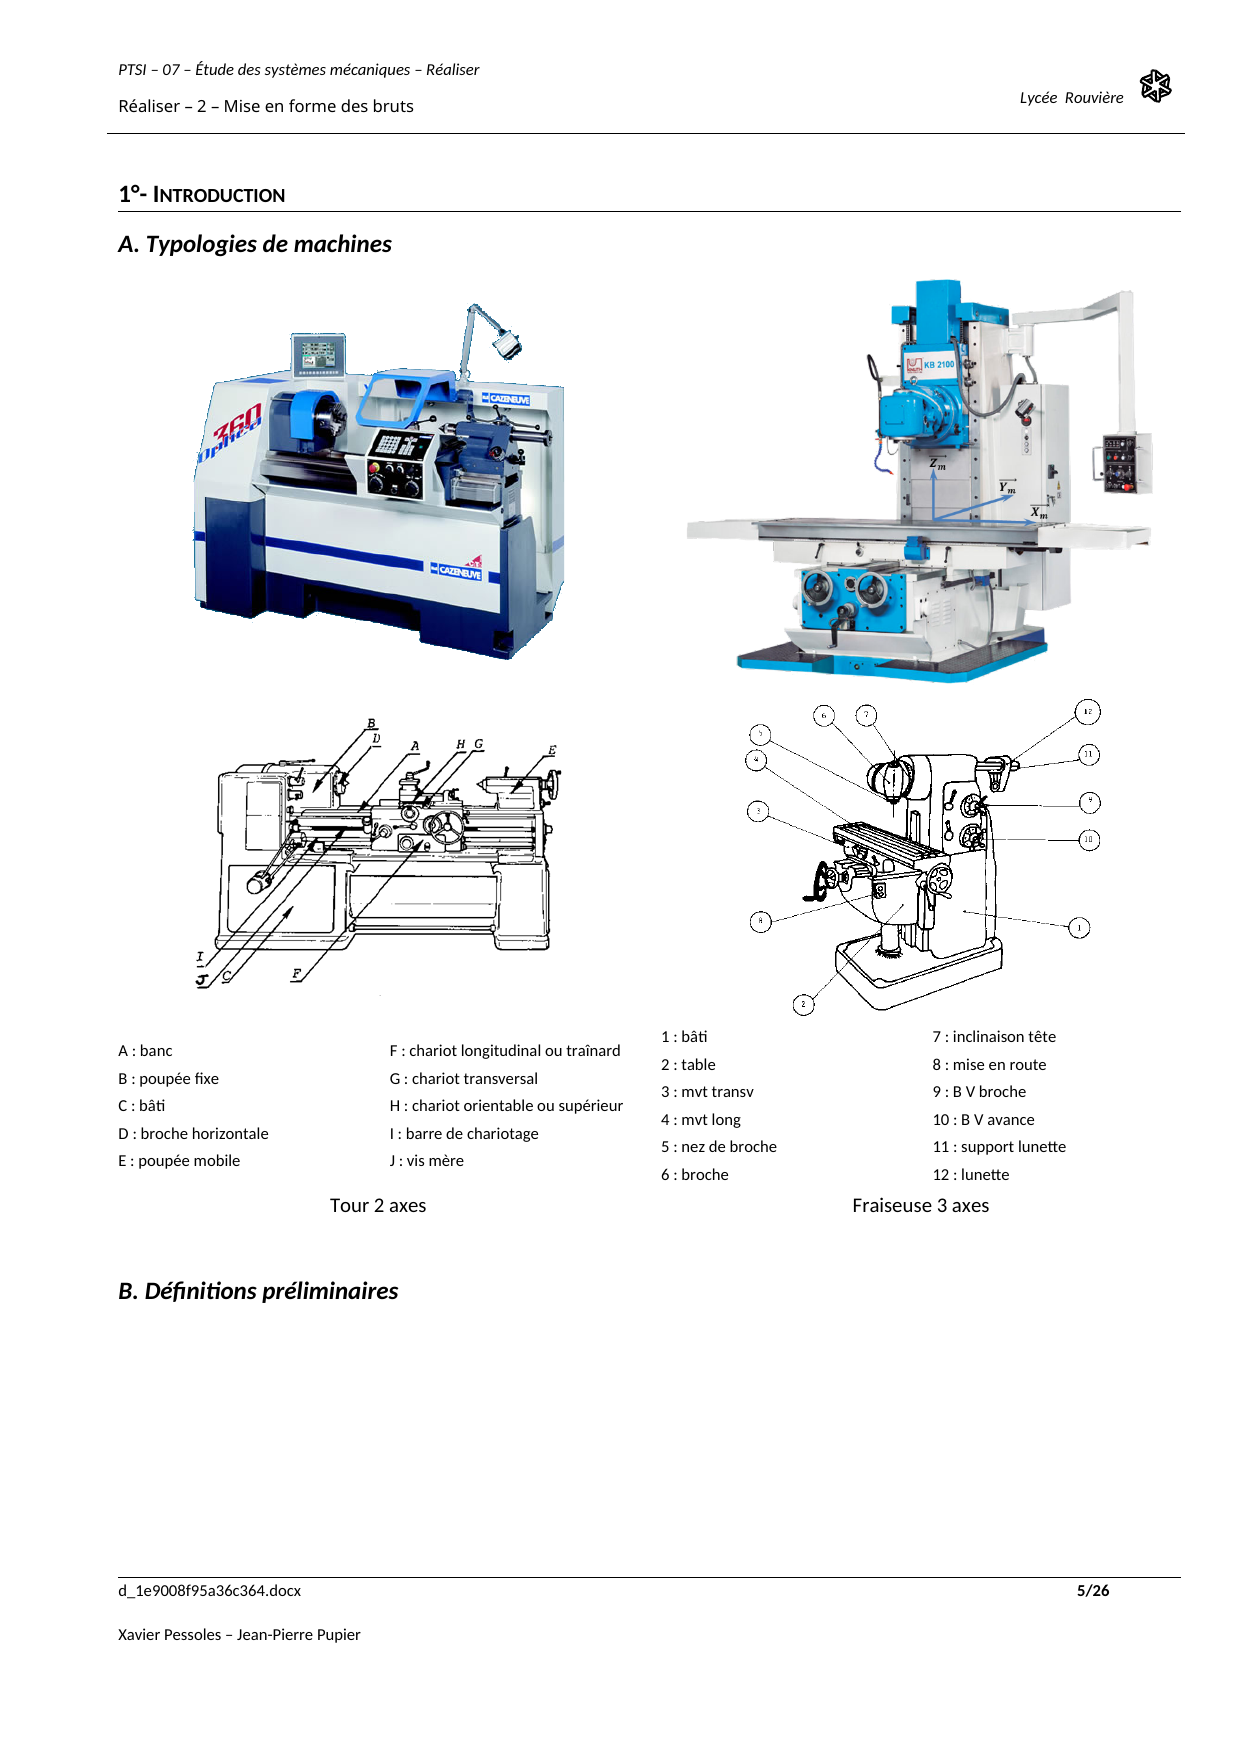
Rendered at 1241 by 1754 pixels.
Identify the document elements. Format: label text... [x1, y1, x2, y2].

table_cell Tour 2 axes [107, 1192, 649, 1225]
picture [195, 718, 562, 996]
picture [683, 276, 1159, 687]
picture [740, 694, 1102, 1019]
picture [192, 303, 565, 660]
table_header [107, 276, 649, 695]
table_cell [107, 695, 649, 1027]
table_cell A : banc B : poupée fixe C : bâti D : broche horizontale E : poupée mobile [107, 1027, 378, 1192]
table_header [650, 276, 1192, 695]
table_cell 1 : bâti 2 : table 3 : mvt transv 4 : mvt long 5 : nez de broche 6 : broche [650, 1027, 921, 1192]
table_cell Fraiseuse 3 axes [650, 1192, 1192, 1225]
table_cell [650, 695, 1192, 1027]
table_cell 7 : inclinaison tête 8 : mise en route 9 : B V broche 10 : B V avance 11 : support lunette 12 : lunette [921, 1027, 1192, 1192]
subtitle Définitions préliminaires [118, 1275, 1181, 1306]
subtitle Introduction [118, 178, 1181, 211]
table_cell F : chariot longitudinal ou traînard G : chariot transversal H : chariot orientable ou supérieur I : barre de chariotage J : vis mère [378, 1027, 649, 1192]
subtitle Typologies de machines [118, 228, 1181, 259]
